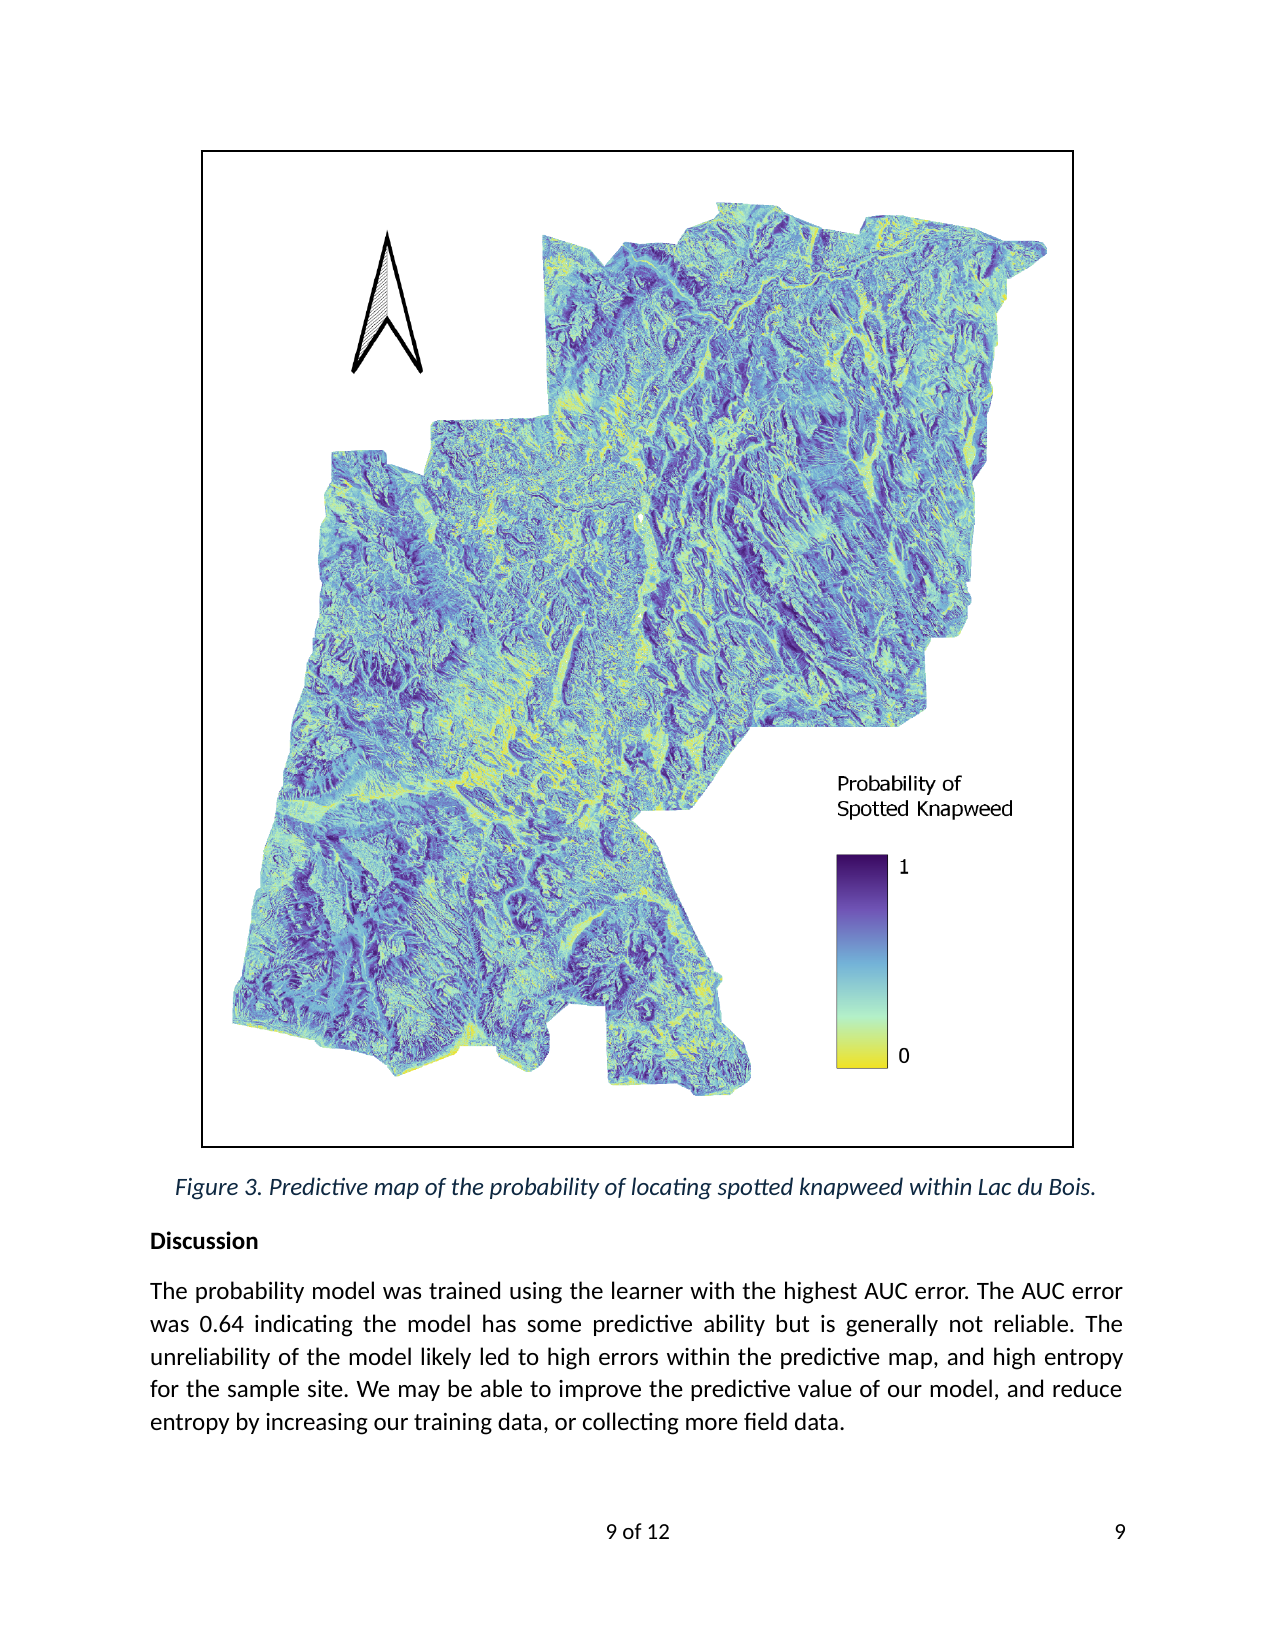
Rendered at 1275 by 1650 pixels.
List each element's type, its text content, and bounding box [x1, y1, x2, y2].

text Discussion [150, 1225, 1125, 1256]
text Figure 3. Predictive map of the probability of locating spotted knapweed within Lac du Bois. [150, 1171, 1125, 1202]
picture [203, 152, 1072, 1146]
text The probability model was trained using the learner with the highest AUC error. The AUC error was 0.64 indicating the model has some predictive ability but is generally not reliable. The unreliability of the model likely led to high errors within the predictive map, and high entropy for the sample site. We may be able to improve the predictive value of our model, and reduce entropy by increasing our training data, or collecting more field data. [150, 1275, 1125, 1437]
